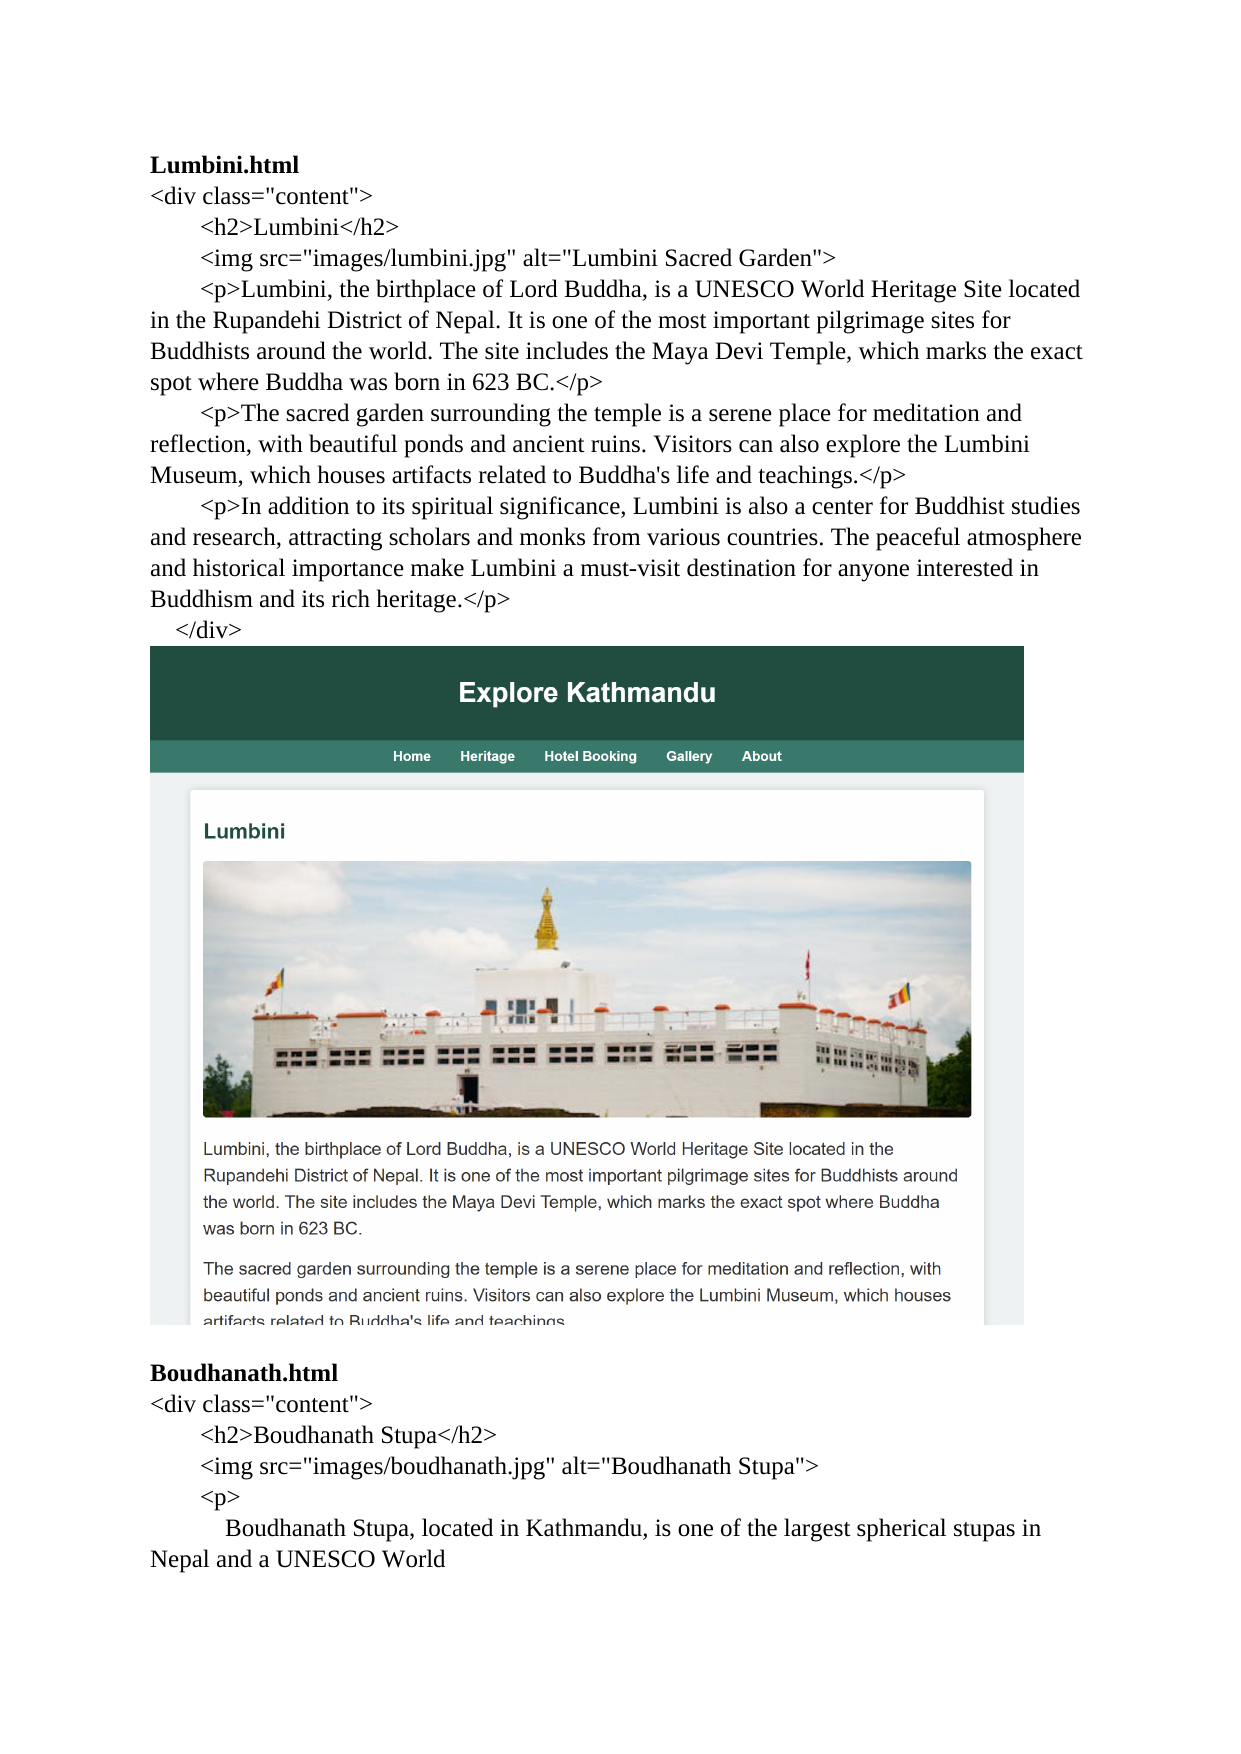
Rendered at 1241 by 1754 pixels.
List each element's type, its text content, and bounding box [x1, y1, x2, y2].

text <img src="images/lumbini.jpg" alt="Lumbini Sacred Garden"> [150, 243, 1090, 272]
text Lumbini.html [150, 150, 1090, 179]
text <p>In addition to its spiritual significance, Lumbini is also a center for Buddhist studies and research, attracting scholars and monks from various countries. The peaceful atmosphere and historical importance make Lumbini a must-visit destination for anyone interested in Buddhism and its rich heritage.</p> [150, 491, 1090, 613]
text <p>The sacred garden surrounding the temple is a serene place for meditation and reflection, with beautiful ponds and ancient ruins. Visitors can also explore the Lumbini Museum, which houses artifacts related to Buddha's life and teachings.</p> [150, 398, 1090, 489]
text <div class="content"> [150, 1389, 1090, 1418]
text Boudhanath Stupa, located in Kathmandu, is one of the largest spherical stupas in Nepal and a UNESCO World [150, 1513, 1090, 1573]
picture [150, 646, 1024, 1325]
text <h2>Boudhanath Stupa</h2> [150, 1420, 1090, 1449]
text <div class="content"> [150, 181, 1090, 210]
text <p> [150, 1482, 1090, 1511]
text <p>Lumbini, the birthplace of Lord Buddha, is a UNESCO World Heritage Site located in the Rupandehi District of Nepal. It is one of the most important pilgrimage sites for Buddhists around the world. The site includes the Maya Devi Temple, which marks the exact spot where Buddha was born in 623 BC.</p> [150, 274, 1090, 396]
text </div> [150, 616, 1090, 644]
text <img src="images/boudhanath.jpg" alt="Boudhanath Stupa"> [150, 1451, 1090, 1480]
text <h2>Lumbini</h2> [150, 212, 1090, 241]
text Boudhanath.html [150, 1358, 1090, 1387]
